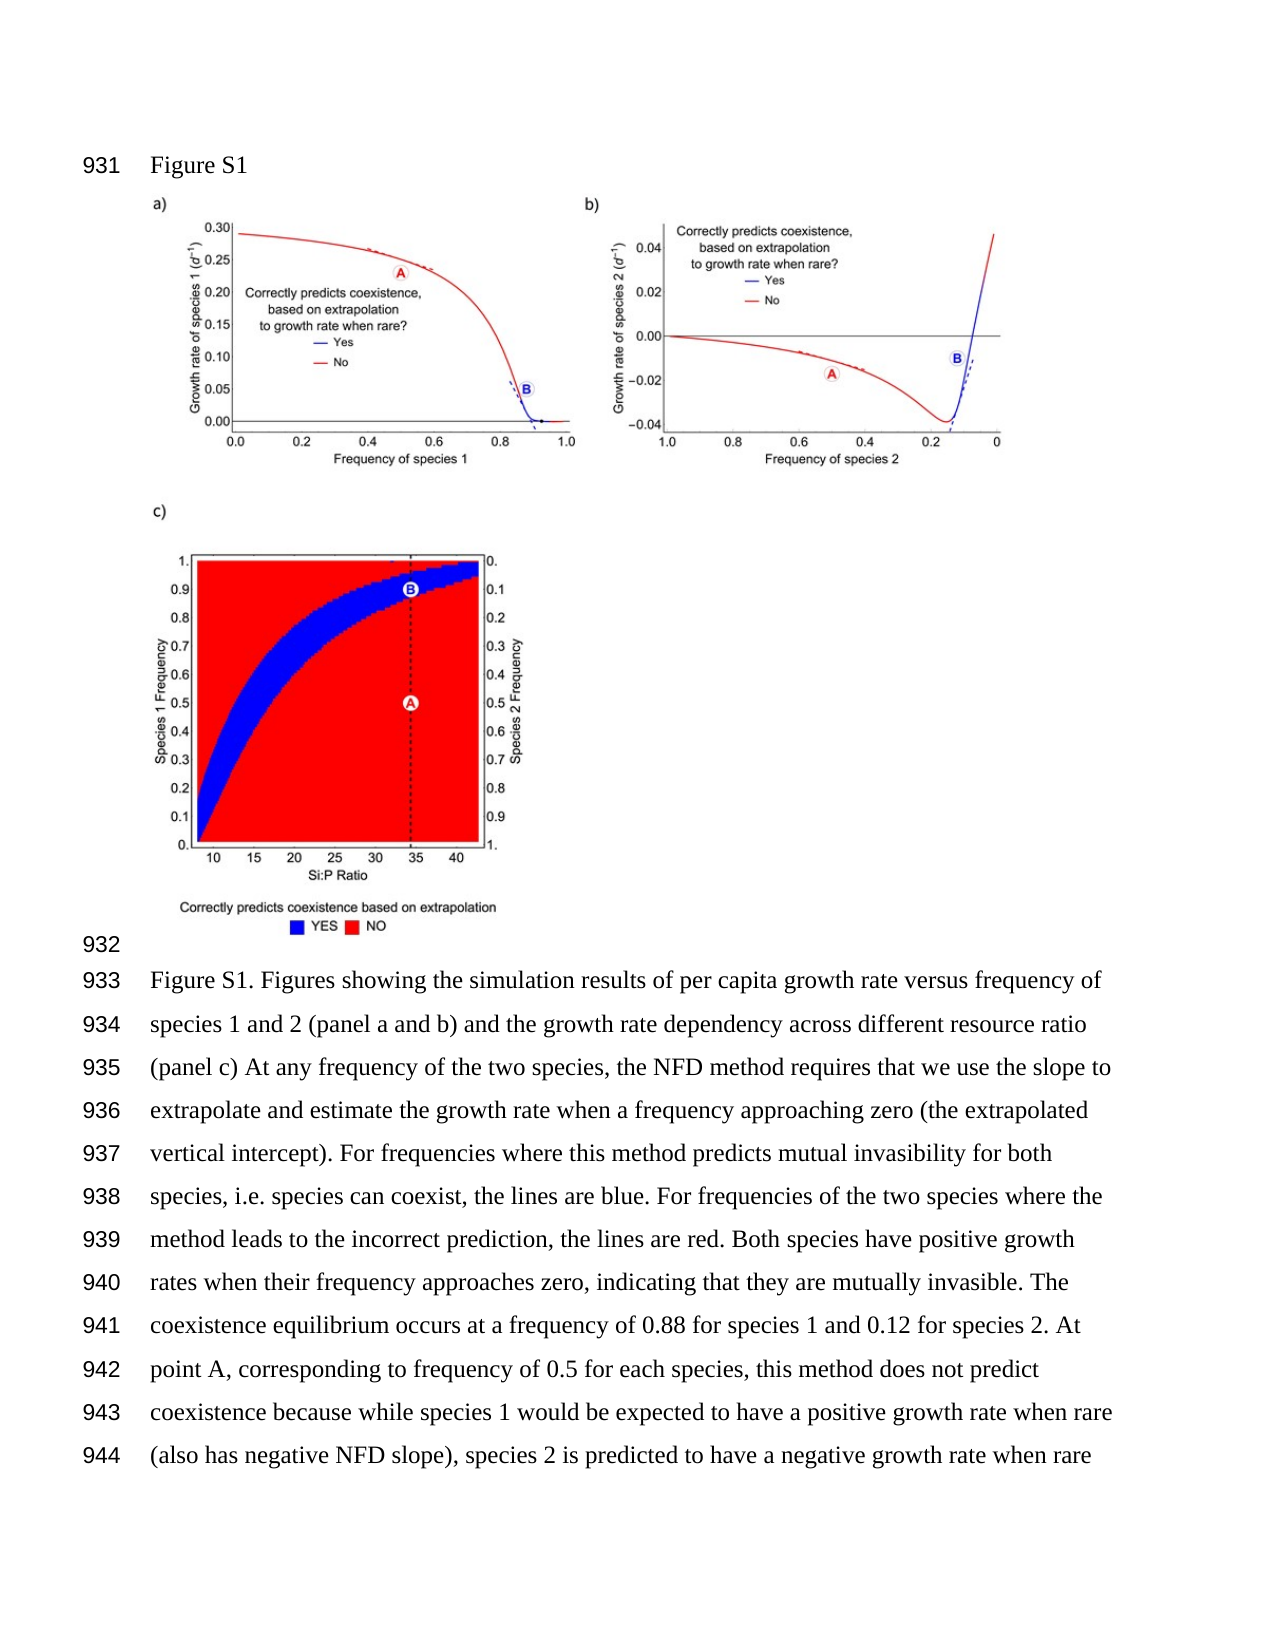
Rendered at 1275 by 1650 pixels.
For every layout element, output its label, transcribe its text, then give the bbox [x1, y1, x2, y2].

picture [150, 193, 1007, 953]
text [150, 966, 1125, 1469]
text Figure S1 [150, 150, 1125, 179]
